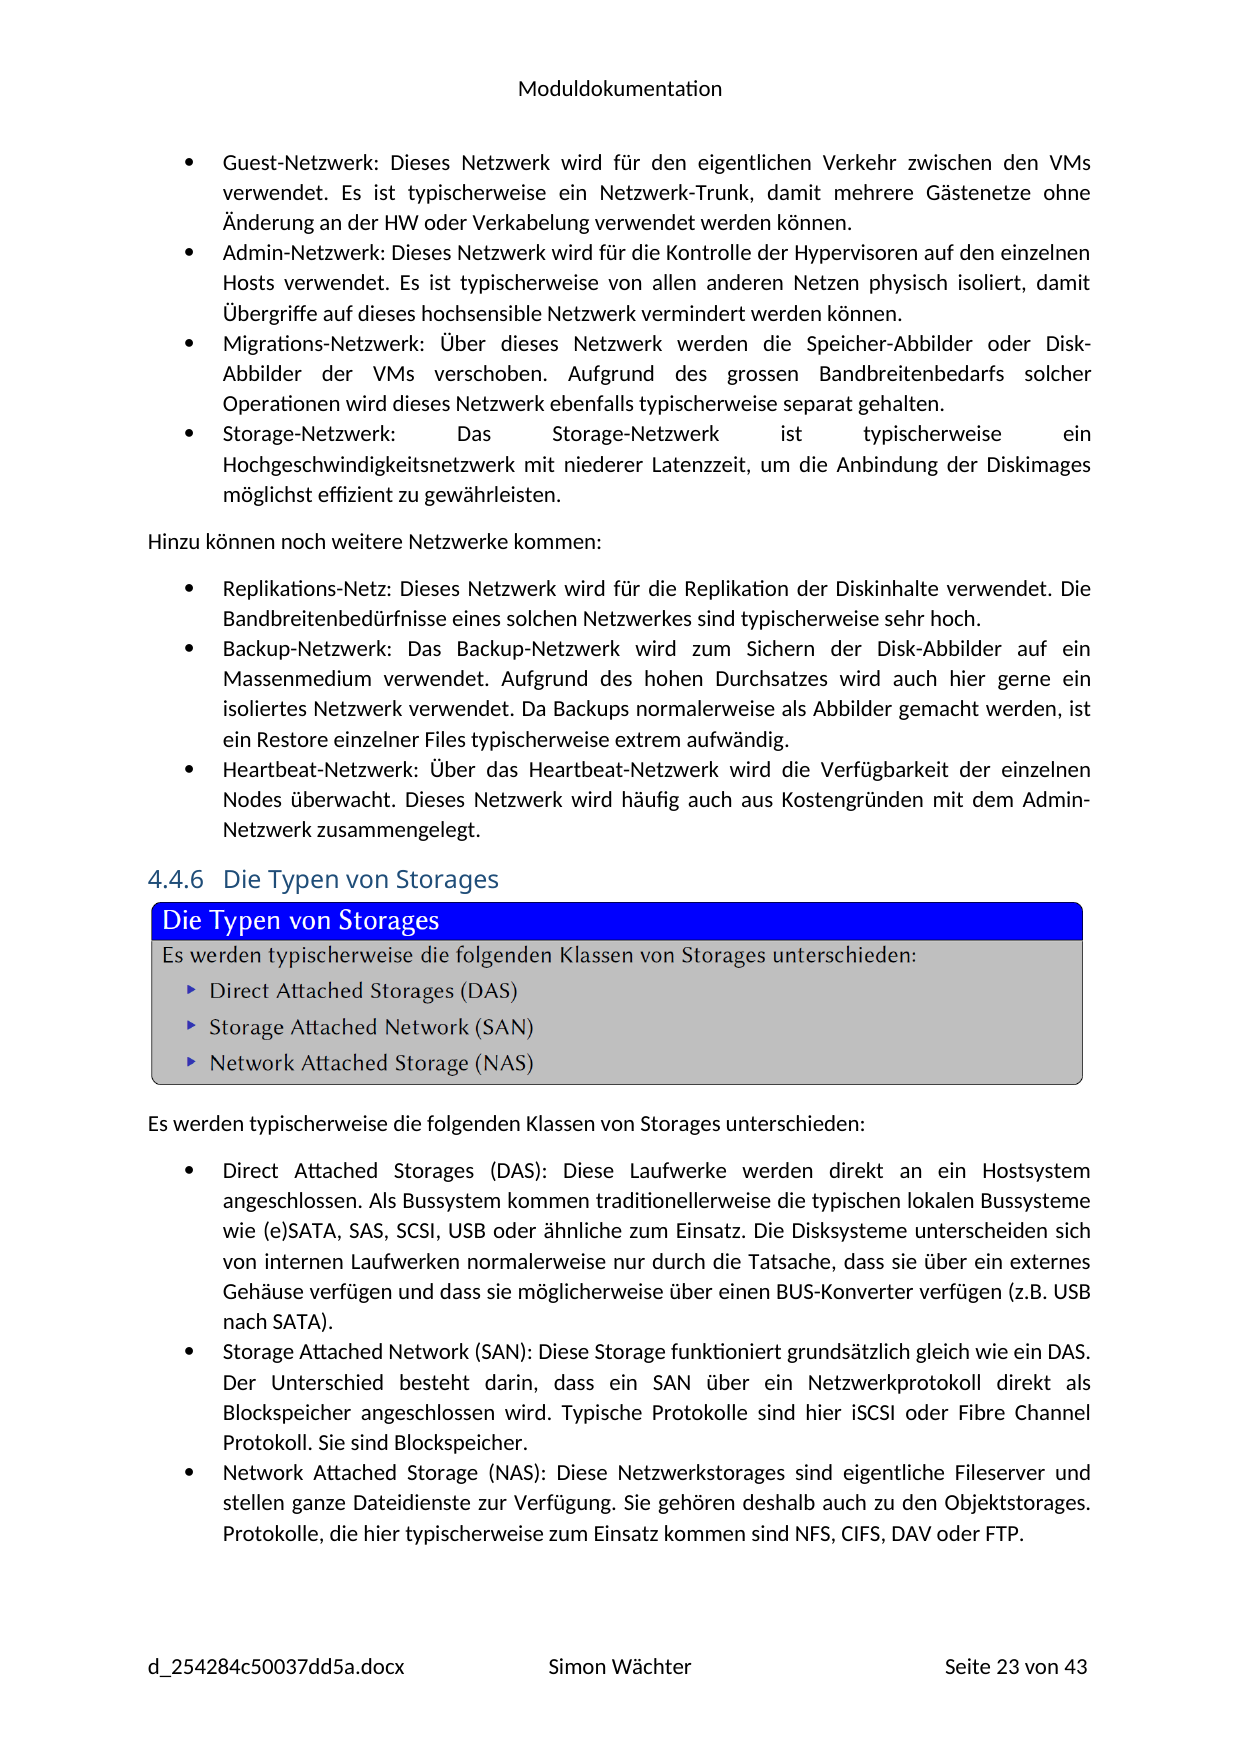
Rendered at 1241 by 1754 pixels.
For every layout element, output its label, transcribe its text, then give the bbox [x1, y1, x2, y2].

list Migrations-Netzwerk: Über dieses Netzwerk werden die Speicher-Abbilder oder Disk-Abbilder der VMs verschoben. Aufgrund des grossen Bandbreitenbedarfs solcher Operationen wird dieses Netzwerk ebenfalls typischerweise separat gehalten. [185, 329, 1093, 417]
list Guest-Netzwerk: Dieses Netzwerk wird für den eigentlichen Verkehr zwischen den VMs verwendet. Es ist typischerweise ein Netzwerk-Trunk, damit mehrere Gästenetze ohne Änderung an der HW oder Verkabelung verwendet werden können. [185, 148, 1093, 236]
list Heartbeat-Netzwerk: Über das Heartbeat-Netzwerk wird die Verfügbarkeit der einzelnen Nodes überwacht. Dieses Netzwerk wird häufig auch aus Kostengründen mit dem Admin-Netzwerk zusammengelegt. [185, 755, 1093, 843]
picture [147, 898, 1093, 1091]
list Direct Attached Storages (DAS): Diese Laufwerke werden direkt an ein Hostsystem angeschlossen. Als Bussystem kommen traditionellerweise die typischen lokalen Bussysteme wie (e)SATA, SAS, SCSI, USB oder ähnliche zum Einsatz. Die Disksysteme unterscheiden sich von internen Laufwerken normalerweise nur durch die Tatsache, dass sie über ein externes Gehäuse verfügen und dass sie möglicherweise über einen BUS-Konverter verfügen (z.B. USB nach SATA). [185, 1156, 1093, 1335]
list Replikations-Netz: Dieses Netzwerk wird für die Replikation der Diskinhalte verwendet. Die Bandbreitenbedürfnisse eines solchen Netzwerkes sind typischerweise sehr hoch. [185, 574, 1093, 632]
text Hinzu können noch weitere Netzwerke kommen: [148, 527, 1093, 555]
list Storage Attached Network (SAN): Diese Storage funktioniert grundsätzlich gleich wie ein DAS. Der Unterschied besteht darin, dass ein SAN über ein Netzwerkprotokoll direkt als Blockspeicher angeschlossen wird. Typische Protokolle sind hier iSCSI oder Fibre Channel Protokoll. Sie sind Blockspeicher. [185, 1337, 1093, 1456]
list Admin-Netzwerk: Dieses Netzwerk wird für die Kontrolle der Hypervisoren auf den einzelnen Hosts verwendet. Es ist typischerweise von allen anderen Netzen physisch isoliert, damit Übergriffe auf dieses hochsensible Netzwerk vermindert werden können. [185, 238, 1093, 327]
subtitle Die Typen von Storages [148, 862, 1093, 896]
list Storage-Netzwerk: Das Storage-Netzwerk ist typischerweise ein Hochgeschwindigkeitsnetzwerk mit niederer Latenzzeit, um die Anbindung der Diskimages möglichst effizient zu gewährleisten. [185, 419, 1093, 508]
list Backup-Netzwerk: Das Backup-Netzwerk wird zum Sichern der Disk-Abbilder auf ein Massenmedium verwendet. Aufgrund des hohen Durchsatzes wird auch hier gerne ein isoliertes Netzwerk verwendet. Da Backups normalerweise als Abbilder gemacht werden, ist ein Restore einzelner Files typischerweise extrem aufwändig. [185, 634, 1093, 753]
list Network Attached Storage (NAS): Diese Netzwerkstorages sind eigentliche Fileserver und stellen ganze Dateidienste zur Verfügung. Sie gehören deshalb auch zu den Objektstorages. Protokolle, die hier typischerweise zum Einsatz kommen sind NFS, CIFS, DAV oder FTP. [185, 1458, 1093, 1547]
text Es werden typischerweise die folgenden Klassen von Storages unterschieden: [148, 1109, 1093, 1137]
